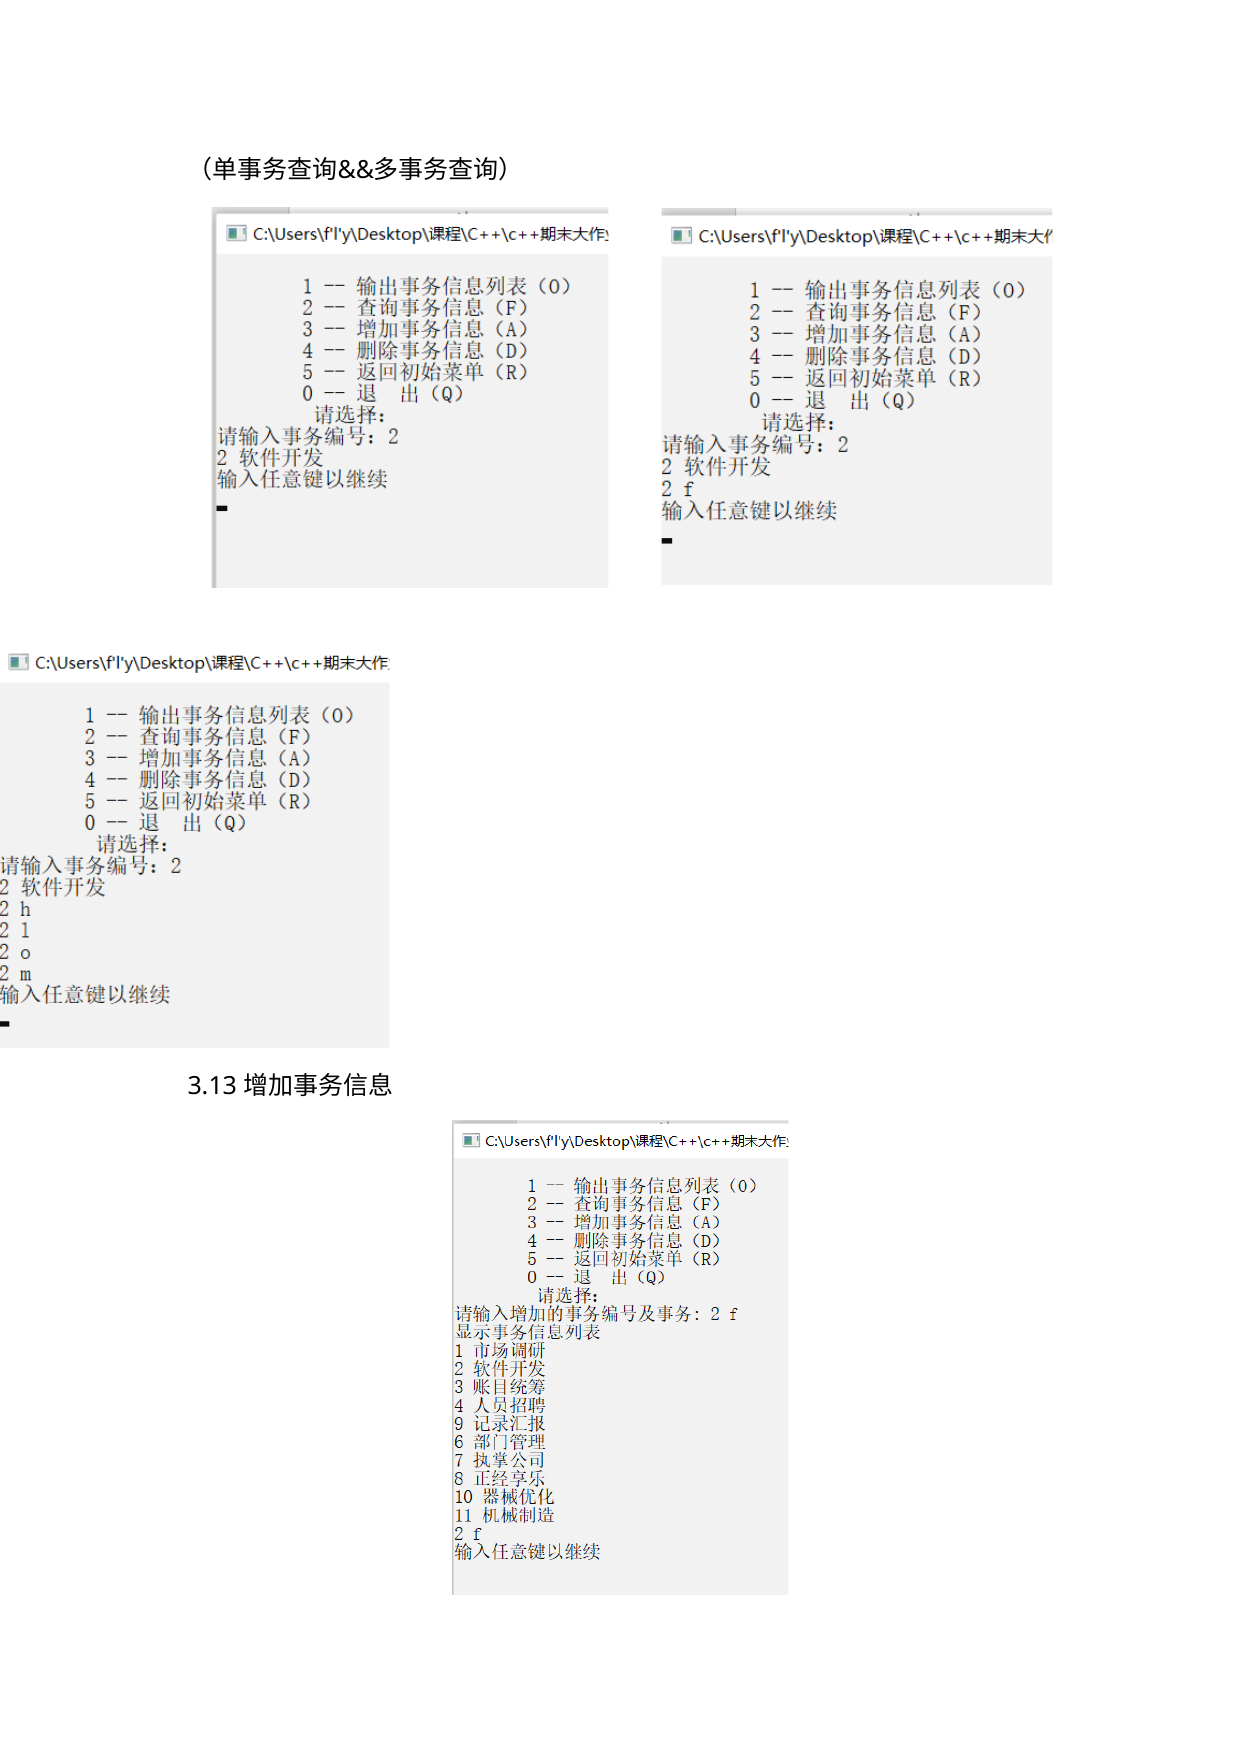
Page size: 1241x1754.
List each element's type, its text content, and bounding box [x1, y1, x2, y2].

text （单事务查询&&多事务查询） [187, 150, 1053, 186]
picture [661, 208, 1053, 585]
picture [452, 1120, 789, 1595]
text 3.13 增加事务信息 [187, 306, 1053, 1102]
picture [211, 207, 609, 588]
picture [0, 643, 390, 1048]
